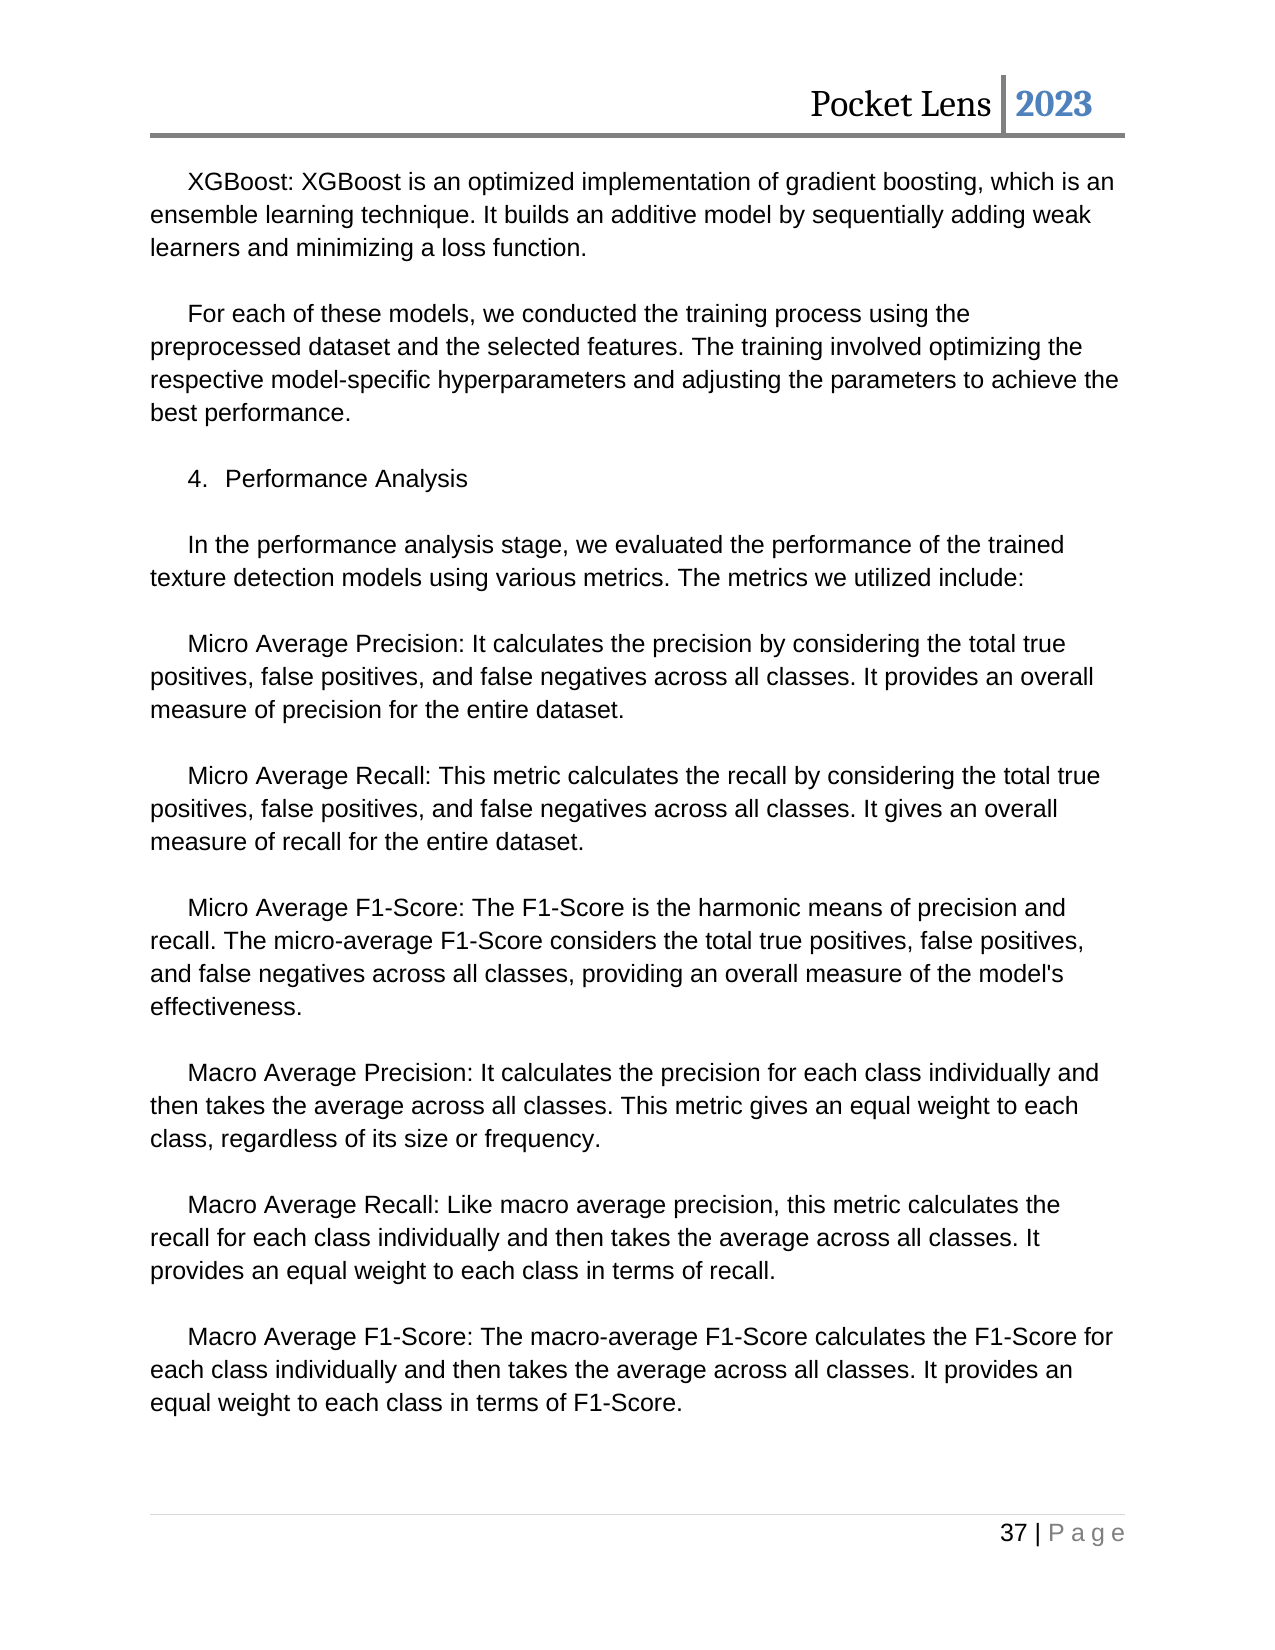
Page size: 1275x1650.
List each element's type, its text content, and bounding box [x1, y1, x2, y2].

text For each of these models, we conducted the training process using the preprocessed dataset and the selected features. The training involved optimizing the respective model-specific hyperparameters and adjusting the parameters to achieve the best performance. [150, 299, 1125, 426]
list Performance Analysis [187, 464, 1125, 492]
text Micro Average F1-Score: The F1-Score is the harmonic means of precision and recall. The micro-average F1-Score considers the total true positives, false positives, and false negatives across all classes, providing an overall measure of the model's effectiveness. [150, 893, 1125, 1021]
text In the performance analysis stage, we evaluated the performance of the trained texture detection models using various metrics. The metrics we utilized include: [150, 530, 1125, 592]
text Micro Average Precision: It calculates the precision by considering the total true positives, false positives, and false negatives across all classes. It provides an overall measure of precision for the entire dataset. [150, 629, 1125, 724]
text XGBoost: XGBoost is an optimized implementation of gradient boosting, which is an ensemble learning technique. It builds an additive model by sequentially adding weak learners and minimizing a loss function. [150, 167, 1125, 261]
text Macro Average Recall: Like macro average precision, this metric calculates the recall for each class individually and then takes the average across all classes. It provides an equal weight to each class in terms of recall. [150, 1190, 1125, 1285]
text Macro Average Precision: It calculates the precision for each class individually and then takes the average across all classes. This metric gives an equal weight to each class, regardless of its size or frequency. [150, 1058, 1125, 1153]
text Micro Average Recall: This metric calculates the recall by considering the total true positives, false positives, and false negatives across all classes. It gives an overall measure of recall for the entire dataset. [150, 761, 1125, 856]
text Macro Average F1-Score: The macro-average F1-Score calculates the F1-Score for each class individually and then takes the average across all classes. It provides an equal weight to each class in terms of F1-Score. [150, 1322, 1125, 1417]
